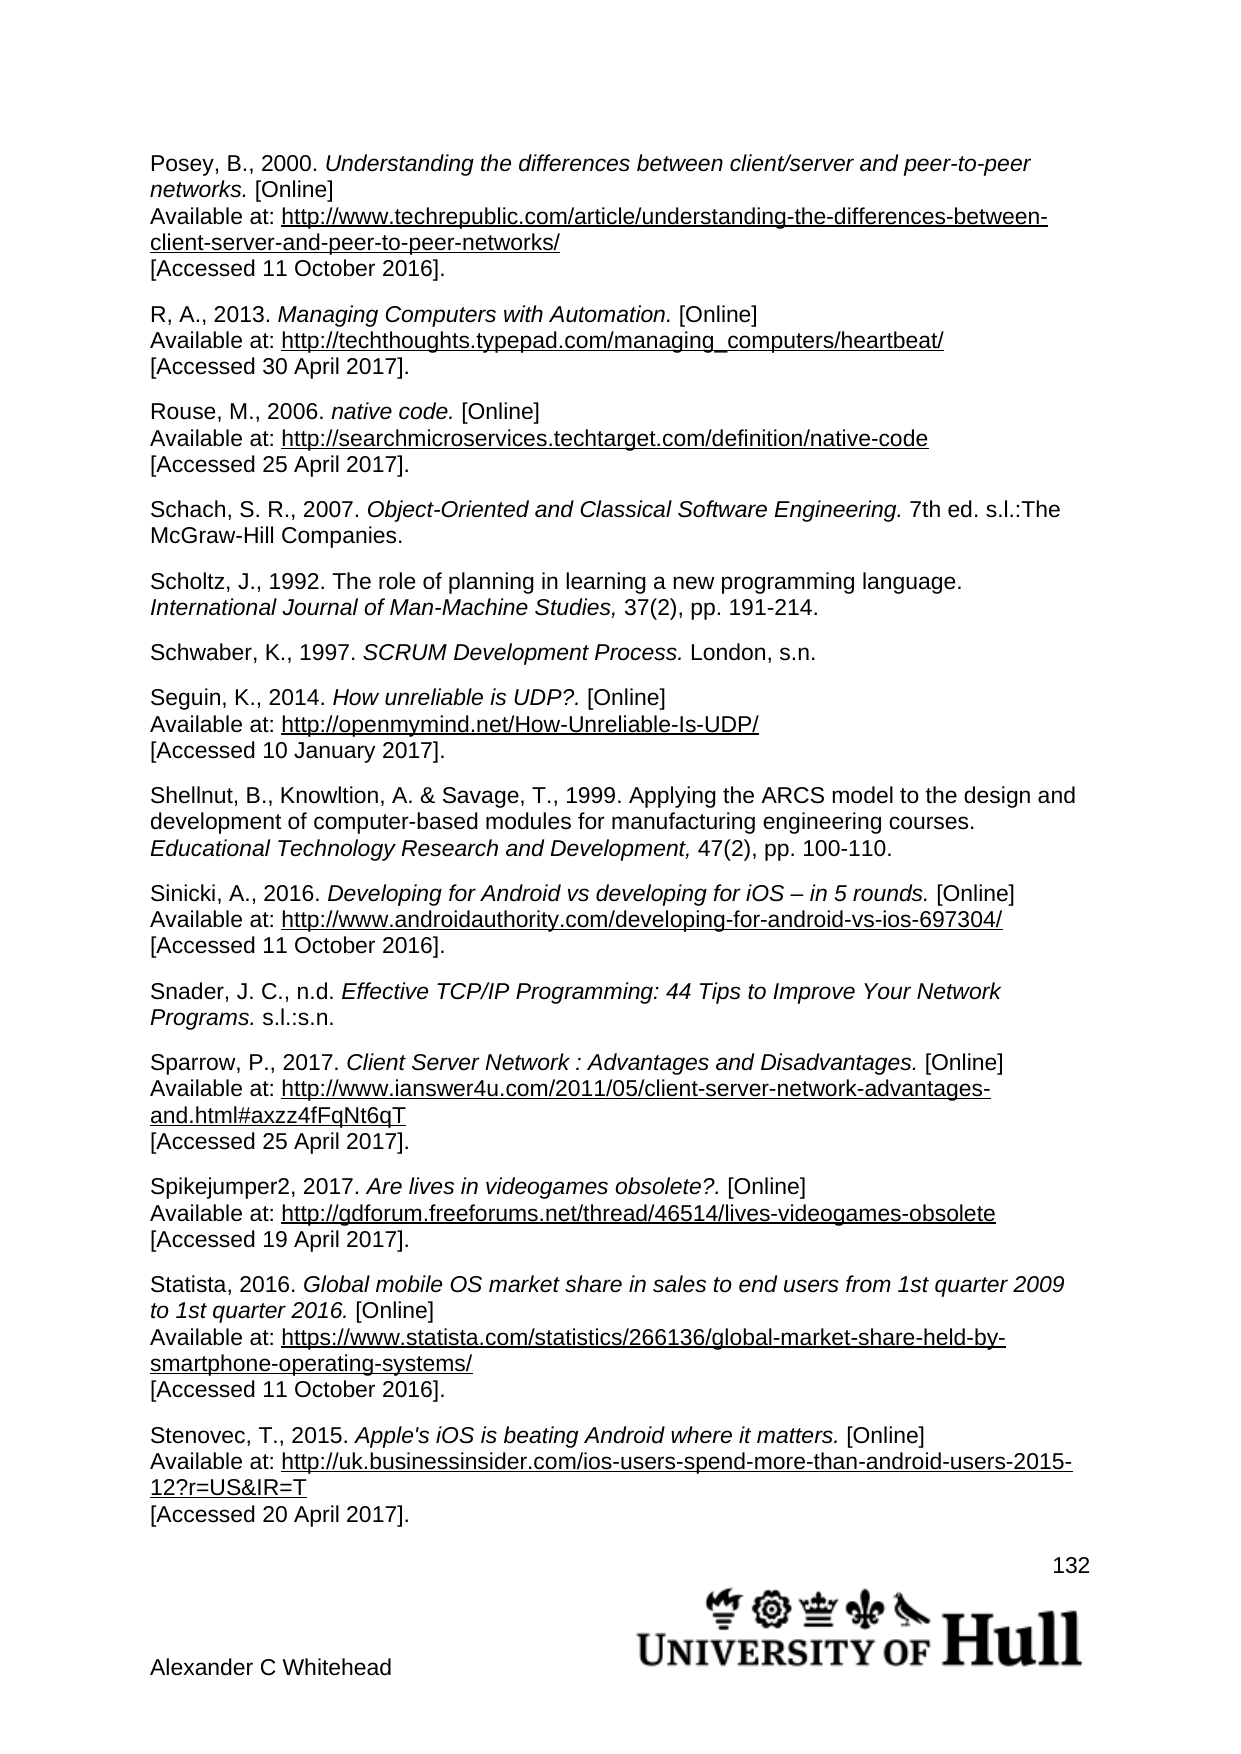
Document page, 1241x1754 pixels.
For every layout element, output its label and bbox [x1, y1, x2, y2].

picture [630, 1578, 1091, 1676]
